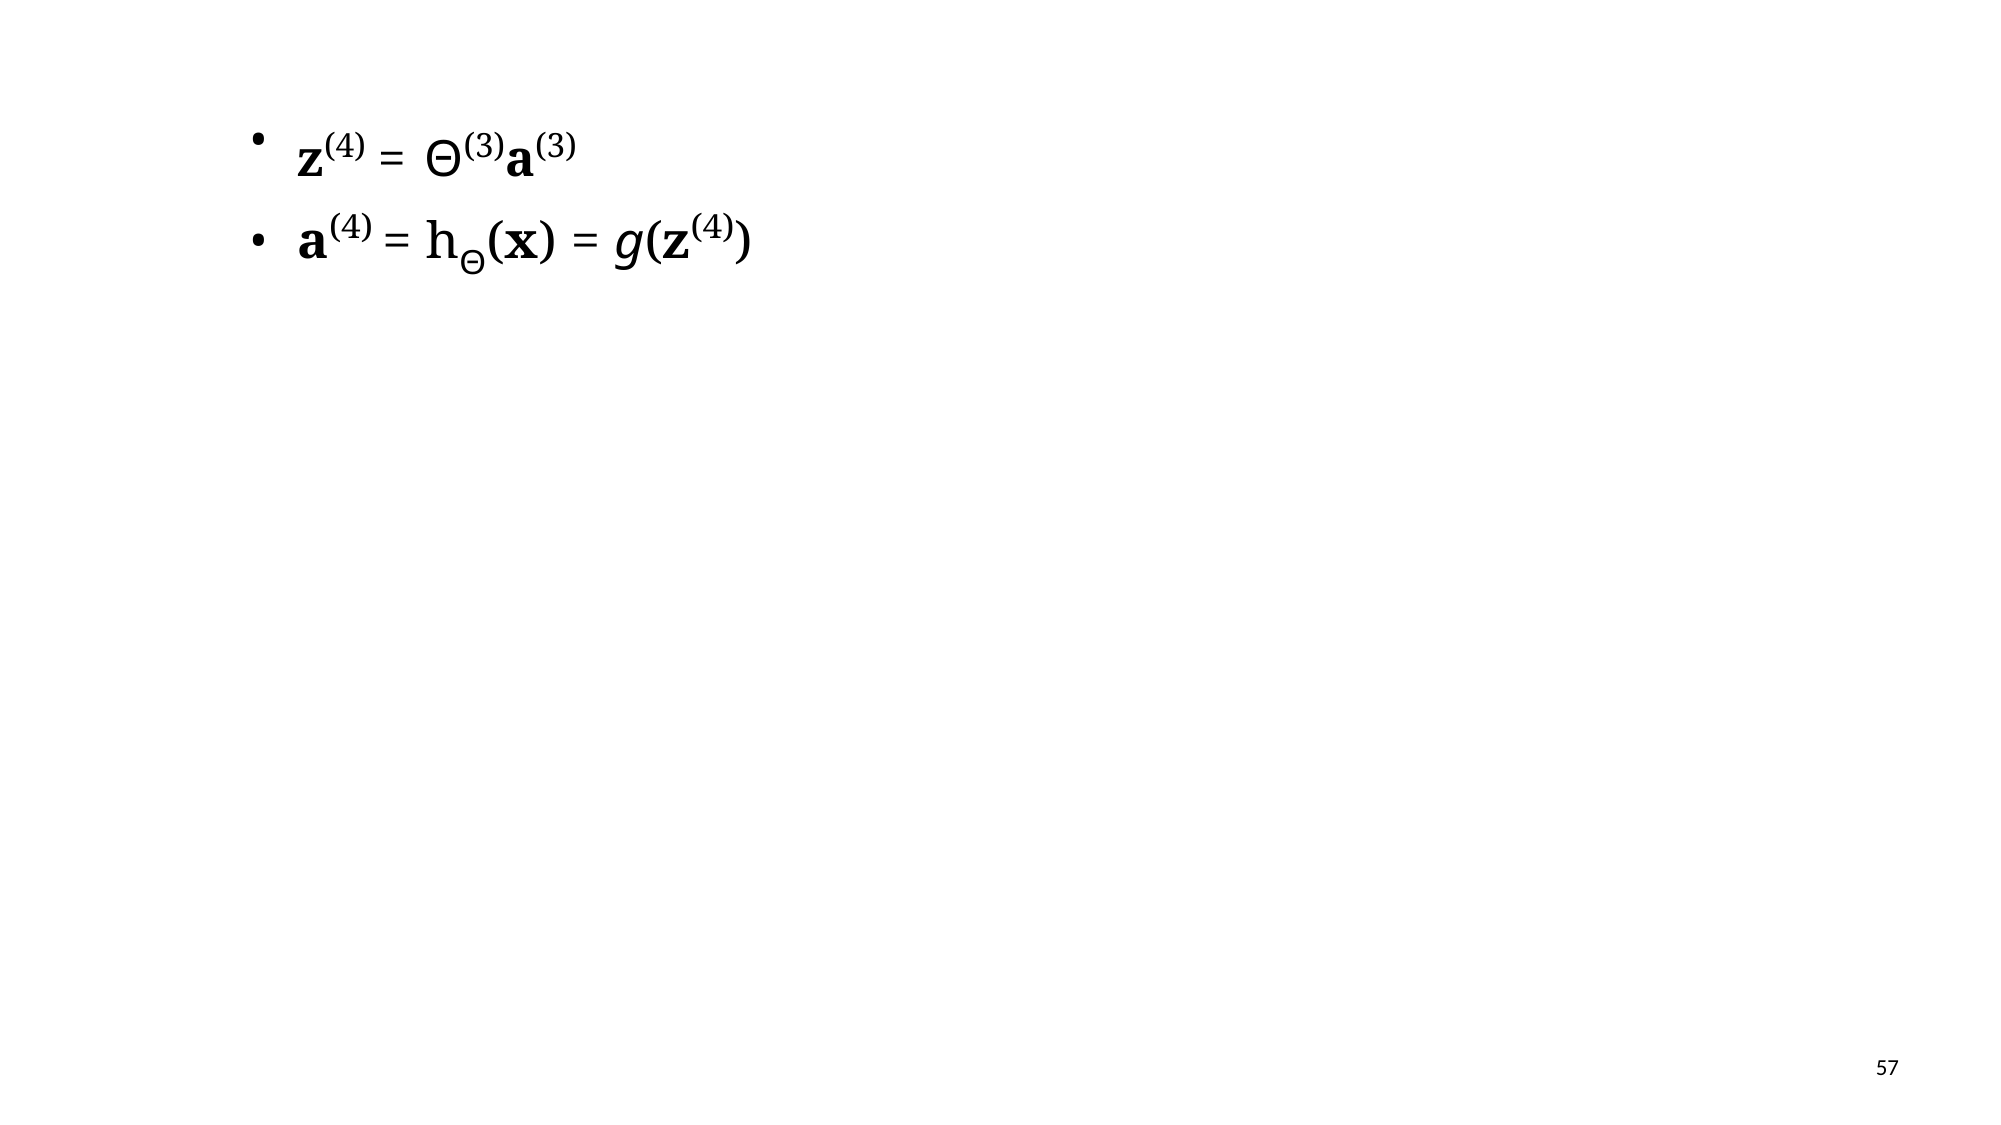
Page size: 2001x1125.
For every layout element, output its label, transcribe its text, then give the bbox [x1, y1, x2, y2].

list a(4) = hΘ(x) = g(z(4)) [249, 203, 1960, 284]
list z(4) = Θ(3)a(3) [249, 104, 1960, 191]
